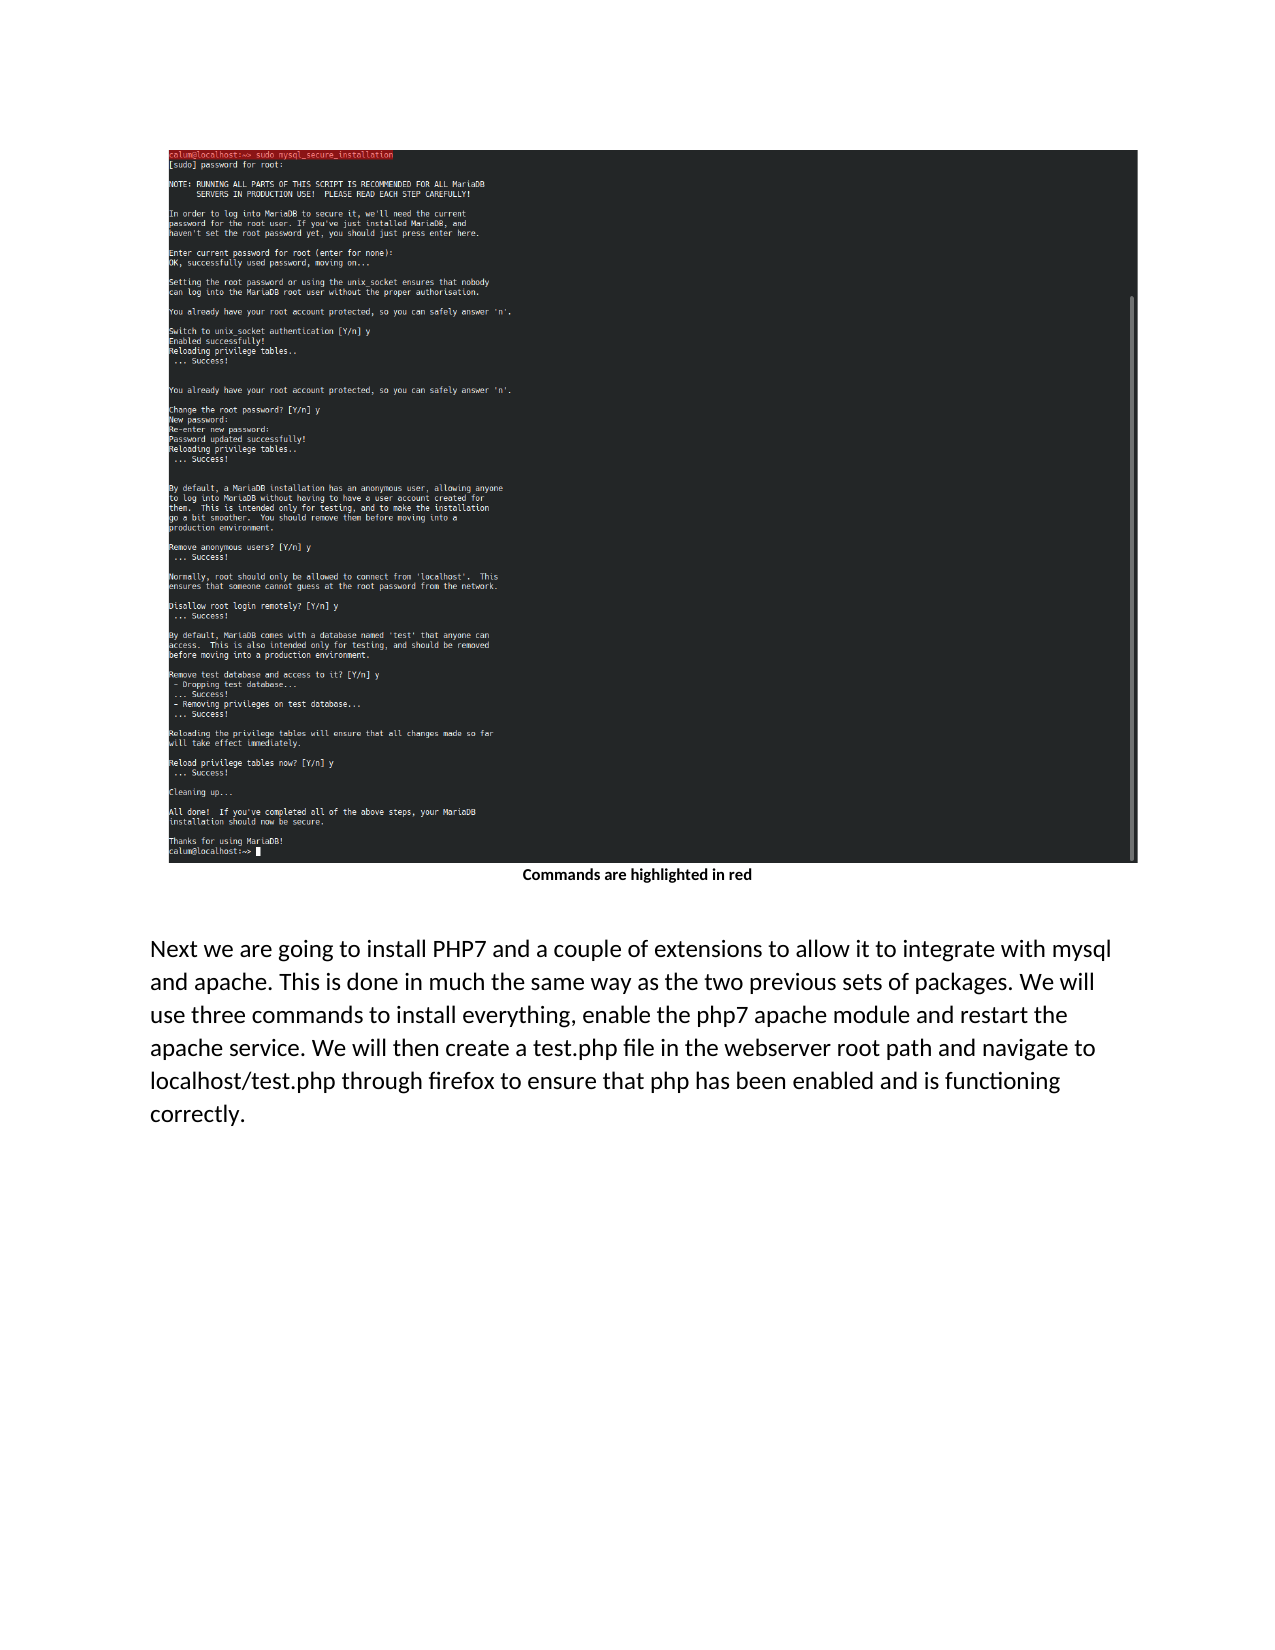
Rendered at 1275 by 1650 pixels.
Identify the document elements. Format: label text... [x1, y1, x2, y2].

text Commands are highlighted in red [150, 865, 1125, 885]
text Next we are going to install PHP7 and a couple of extensions to allow it to integrate with mysql and apache. This is done in much the same way as the two previous sets of packages. We will use three commands to install everything, enable the php7 apache module and restart the apache service. We will then create a test.php file in the webserver root path and navigate to localhost/test.php through firefox to ensure that php has been enabled and is functioning correctly. [150, 933, 1125, 1128]
